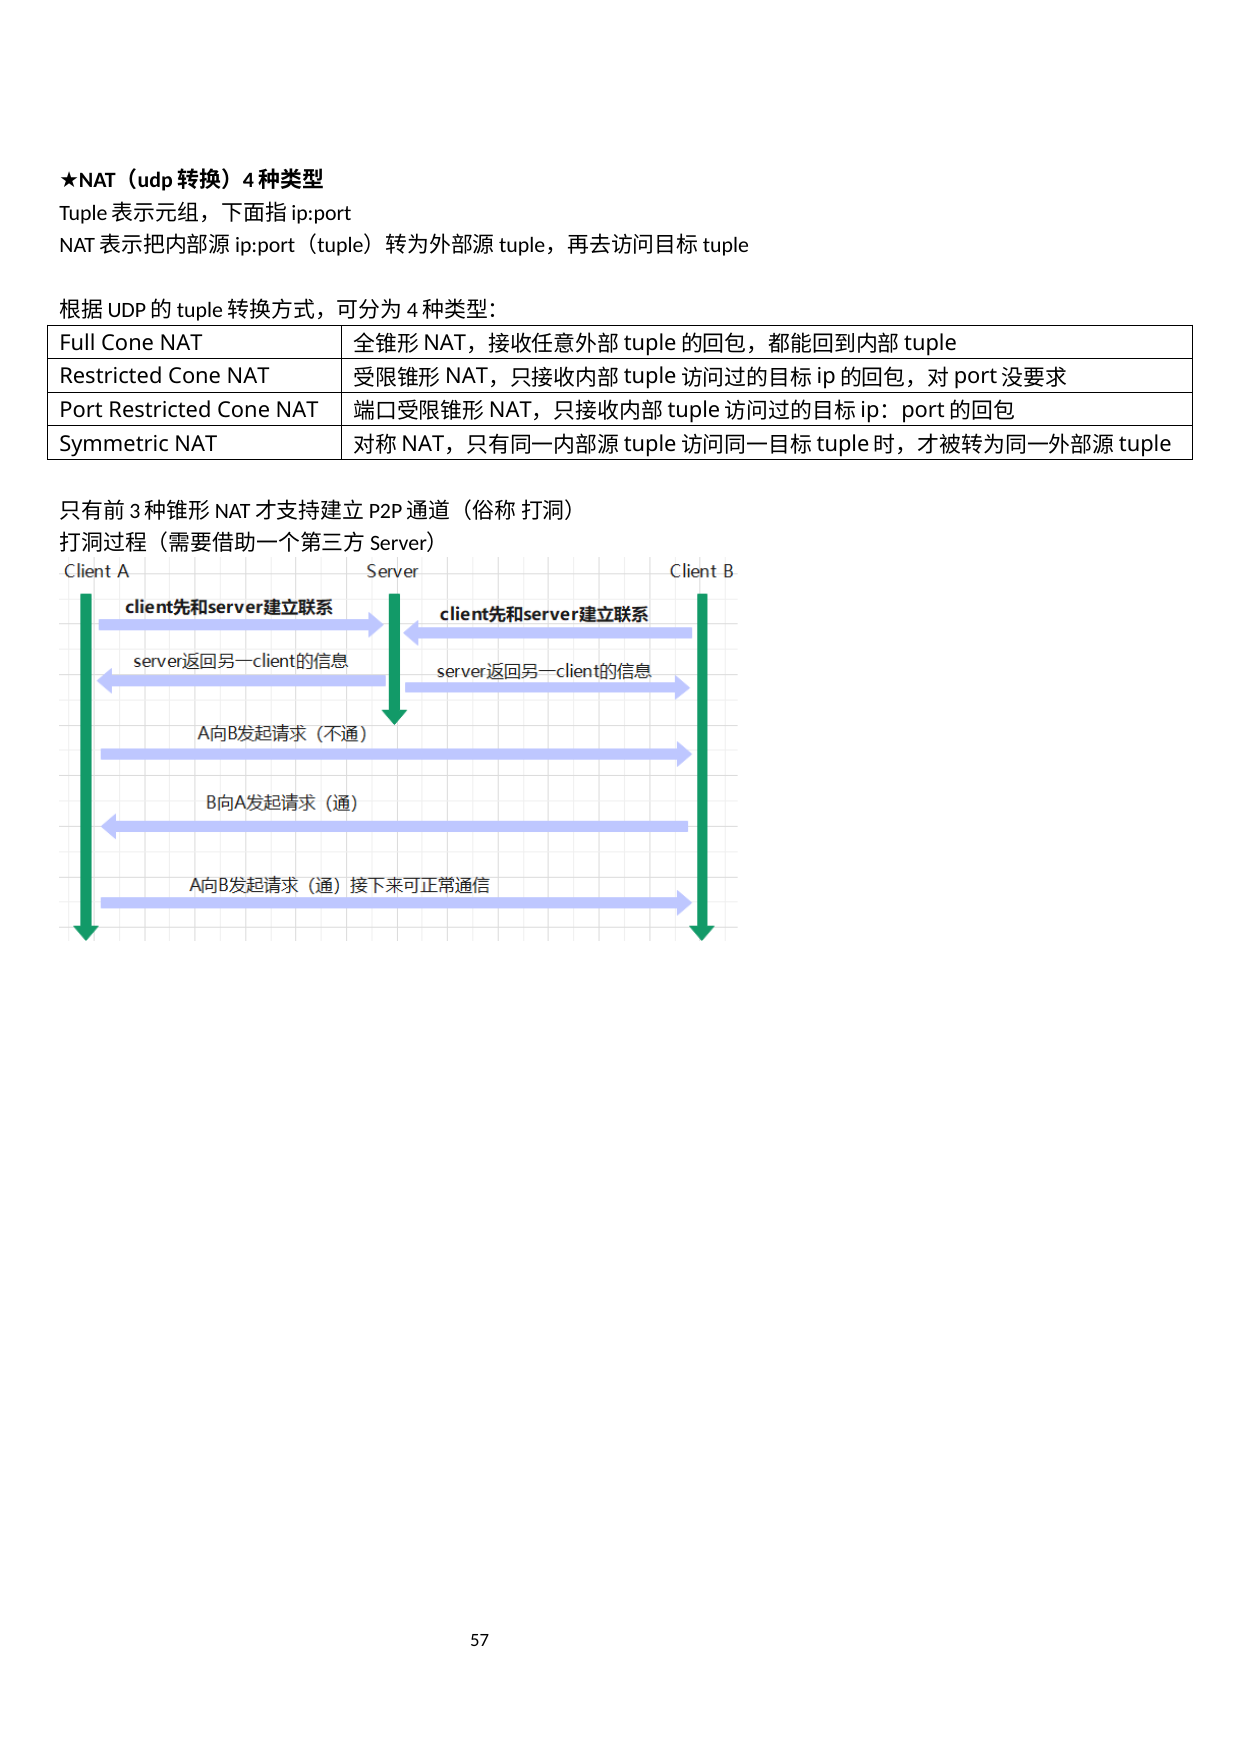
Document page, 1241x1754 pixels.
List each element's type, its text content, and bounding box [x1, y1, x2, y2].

text 打洞过程（需要借助一个第三方Server） [59, 525, 1181, 557]
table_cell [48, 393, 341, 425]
text 只有前3种锥形NAT才支持建立P2P通道（俗称 打洞） [59, 492, 1181, 525]
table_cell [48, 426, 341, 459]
text NAT表示把内部源ip:port（tuple）转为外部源tuple，再去访问目标tuple [59, 227, 1181, 259]
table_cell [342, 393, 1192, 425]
picture [59, 557, 738, 941]
text Tuple表示元组，下面指ip:port [59, 194, 1181, 227]
text 根据UDP的tuple转换方式，可分为4种类型： [59, 292, 1181, 324]
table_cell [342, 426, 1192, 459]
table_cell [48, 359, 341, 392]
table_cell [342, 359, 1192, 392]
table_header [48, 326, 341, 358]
text ★NAT（udp转换）4种类型 [59, 162, 1181, 194]
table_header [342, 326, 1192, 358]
